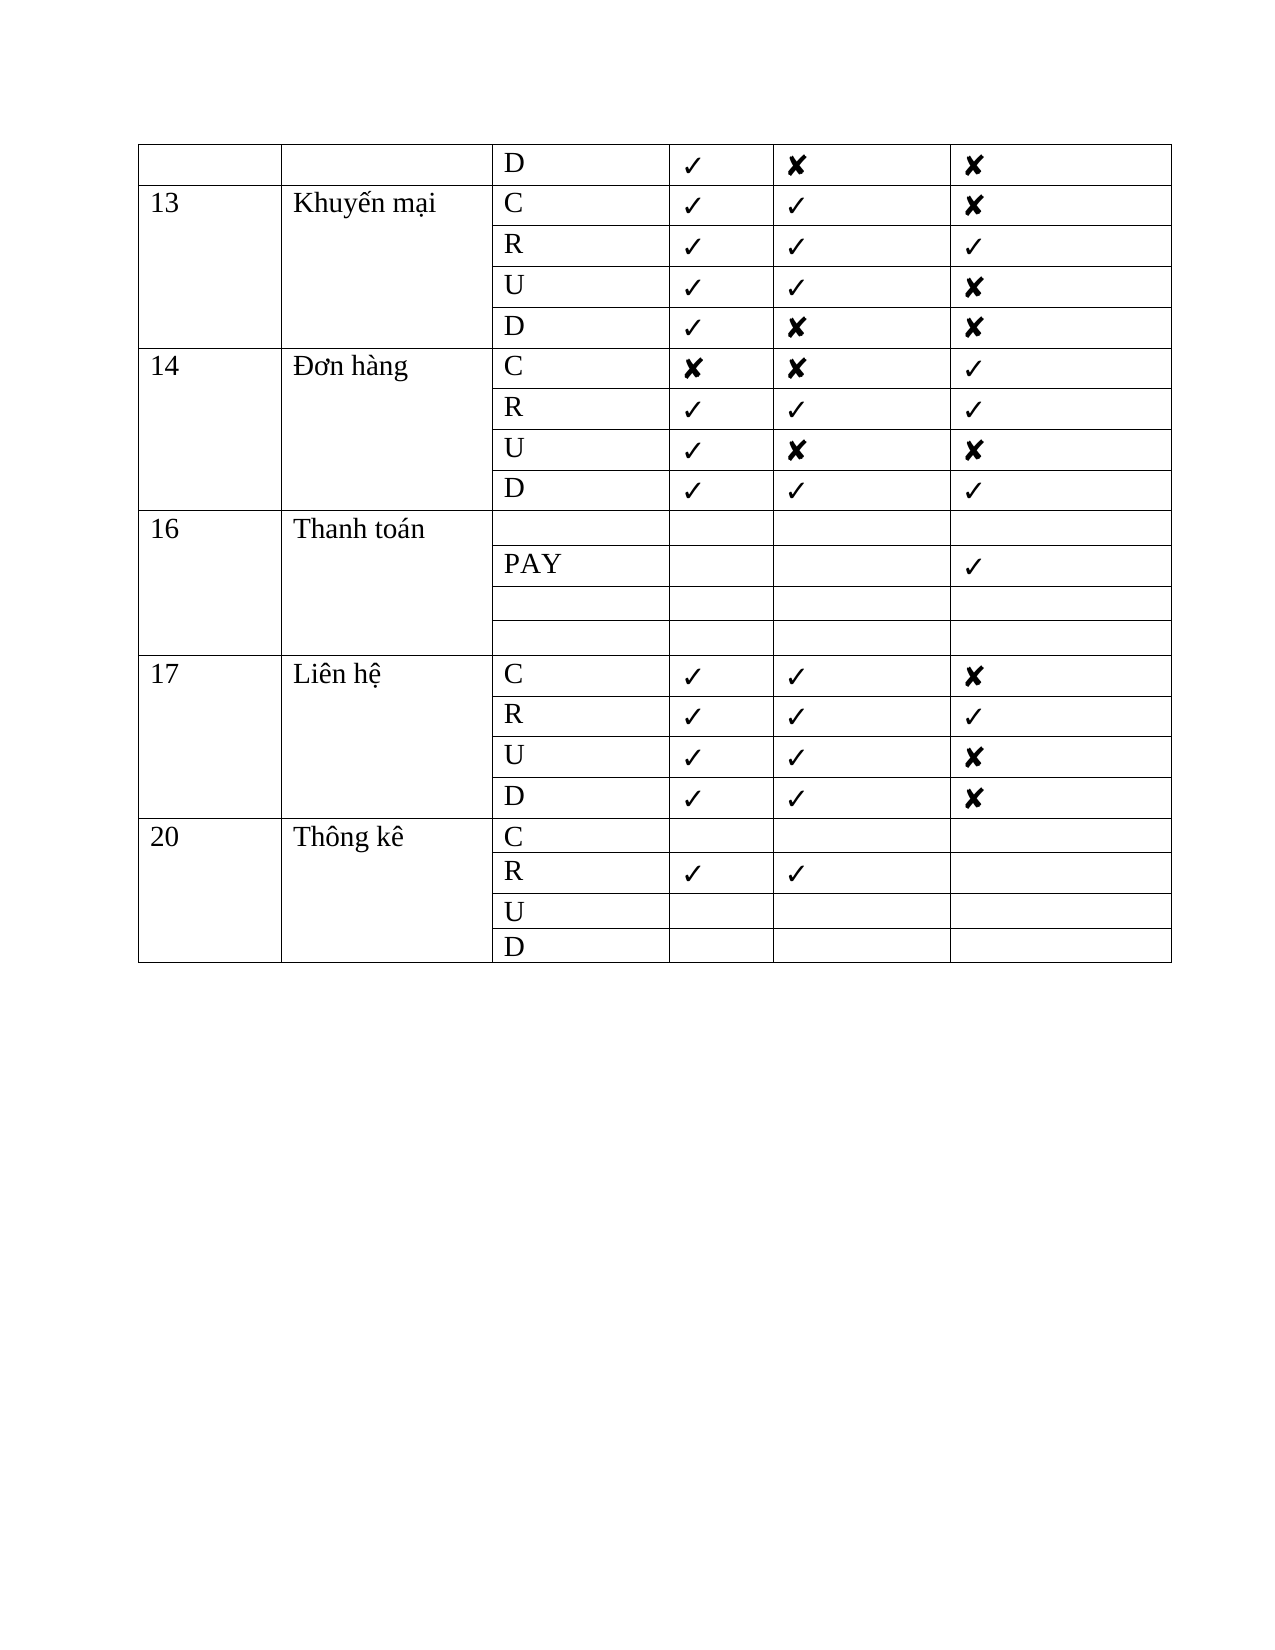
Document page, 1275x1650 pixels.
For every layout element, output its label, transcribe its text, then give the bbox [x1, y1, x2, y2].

table_cell D [493, 145, 669, 184]
table_cell U [493, 267, 669, 307]
table_cell ✓ [670, 389, 773, 429]
table_cell ✓ [670, 226, 773, 266]
table_cell PAY [493, 546, 669, 586]
table_cell [774, 929, 950, 962]
table_cell ✘ [951, 186, 1171, 225]
table_cell [493, 587, 669, 620]
table_cell ✓ [951, 697, 1171, 736]
table_cell Thông kê [282, 819, 492, 962]
table_cell Đơn hàng [282, 349, 492, 510]
table_cell [951, 894, 1171, 928]
table_cell ✓ [774, 471, 950, 510]
table_cell R [493, 389, 669, 429]
table_cell ✓ [951, 471, 1171, 510]
table_cell [951, 511, 1171, 545]
table_cell ✘ [951, 737, 1171, 777]
table_cell ✓ [670, 737, 773, 777]
table_cell [774, 546, 950, 586]
table_cell [670, 819, 773, 852]
table_cell [493, 621, 669, 655]
table_cell ✘ [951, 267, 1171, 307]
table_cell ✘ [951, 308, 1171, 347]
table_cell 14 [139, 349, 281, 510]
table_cell ✓ [951, 389, 1171, 429]
table_cell [774, 511, 950, 545]
table_cell U [493, 737, 669, 777]
table_cell ✓ [670, 186, 773, 225]
table_cell ✘ [951, 430, 1171, 469]
table_cell [493, 511, 669, 545]
table_cell ✓ [951, 226, 1171, 266]
table_cell ✓ [951, 349, 1171, 388]
table_cell [774, 894, 950, 928]
table_cell ✓ [774, 186, 950, 225]
table_cell [670, 587, 773, 620]
table_cell Thanh toán [282, 511, 492, 655]
table_cell ✓ [670, 778, 773, 818]
table_cell [951, 819, 1171, 852]
table_cell ✓ [670, 697, 773, 736]
table_cell ✓ [670, 853, 773, 893]
table_cell [951, 853, 1171, 893]
table_cell ✓ [670, 430, 773, 469]
table_cell D [493, 471, 669, 510]
table_cell [670, 621, 773, 655]
table_cell ✘ [774, 145, 950, 184]
table_cell [951, 621, 1171, 655]
table_cell D [493, 778, 669, 818]
table_cell 17 [139, 656, 281, 818]
table_cell Liên hệ [282, 656, 492, 818]
table_cell R [493, 697, 669, 736]
table_cell ✓ [774, 226, 950, 266]
table_cell ✓ [774, 389, 950, 429]
table_cell C [493, 656, 669, 696]
table_cell U [493, 894, 669, 928]
table_cell ✓ [774, 697, 950, 736]
table_cell ✓ [951, 546, 1171, 586]
table_cell ✓ [774, 737, 950, 777]
table_cell [670, 894, 773, 928]
table_cell ✘ [951, 145, 1171, 184]
table_cell [670, 929, 773, 962]
table_cell Khuyến mại [282, 186, 492, 347]
table_cell ✘ [774, 308, 950, 347]
table_cell [951, 929, 1171, 962]
table_cell 13 [139, 186, 281, 347]
table_cell D [493, 929, 669, 962]
table_cell U [493, 430, 669, 469]
table_cell ✓ [774, 267, 950, 307]
table_cell [774, 819, 950, 852]
table_cell [670, 546, 773, 586]
table_cell ✓ [670, 145, 773, 184]
table_cell ✓ [670, 267, 773, 307]
table_cell ✘ [774, 430, 950, 469]
table_cell 20 [139, 819, 281, 962]
table_cell ✓ [670, 656, 773, 696]
table_cell [670, 511, 773, 545]
table_cell C [493, 186, 669, 225]
table_cell ✘ [774, 349, 950, 388]
table_cell D [493, 308, 669, 347]
table_cell ✘ [951, 656, 1171, 696]
table_cell ✓ [774, 778, 950, 818]
table_cell ✘ [951, 778, 1171, 818]
table_cell ✓ [774, 656, 950, 696]
table_cell ✓ [670, 471, 773, 510]
table_cell C [493, 349, 669, 388]
table_cell ✓ [774, 853, 950, 893]
table_cell [951, 587, 1171, 620]
table_cell 16 [139, 511, 281, 655]
table_cell [774, 621, 950, 655]
table_cell R [493, 853, 669, 893]
table_cell [774, 587, 950, 620]
table_cell C [493, 819, 669, 852]
table_cell ✘ [670, 349, 773, 388]
table_cell ✓ [670, 308, 773, 347]
table_cell R [493, 226, 669, 266]
